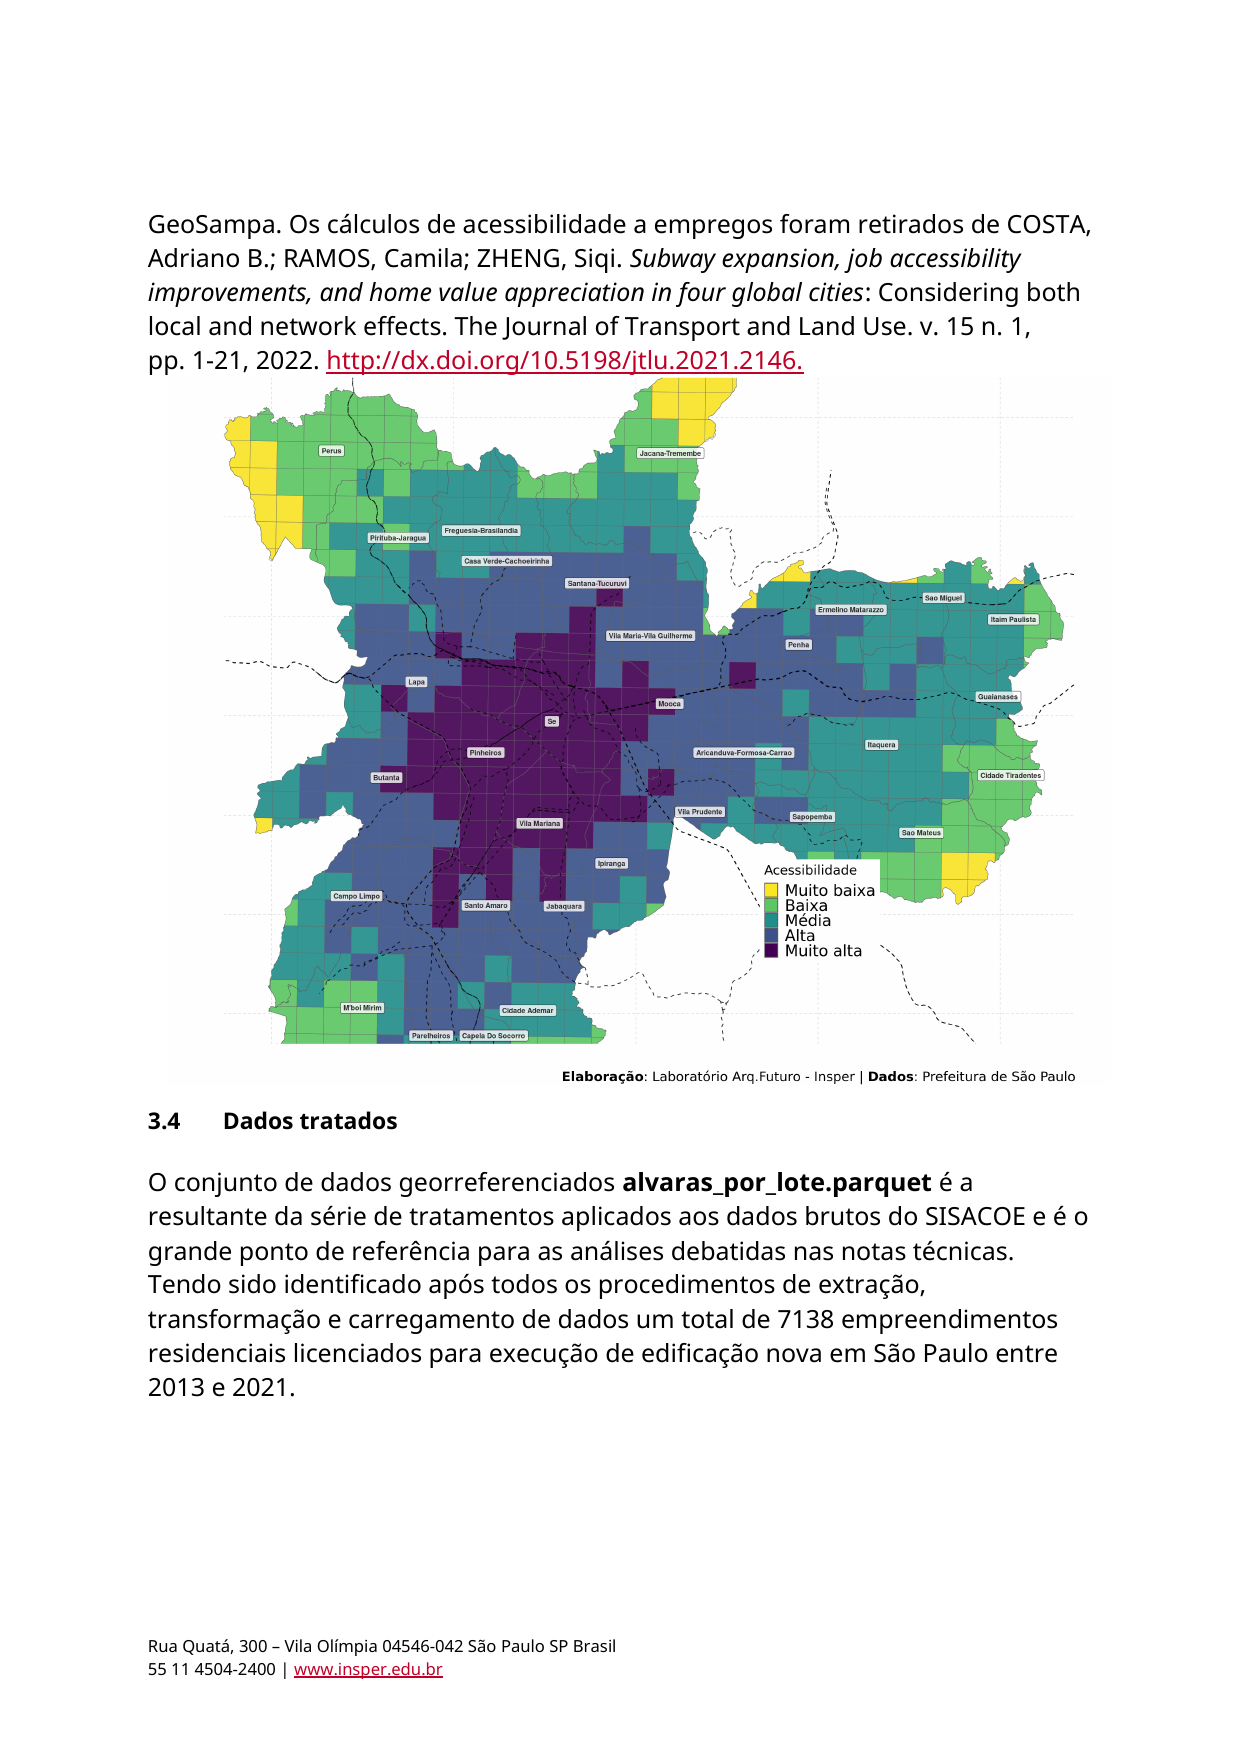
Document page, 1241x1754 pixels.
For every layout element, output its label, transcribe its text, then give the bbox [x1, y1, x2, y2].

subtitle 3.4 Dados tratados [148, 1104, 1093, 1136]
picture [166, 377, 1111, 1085]
